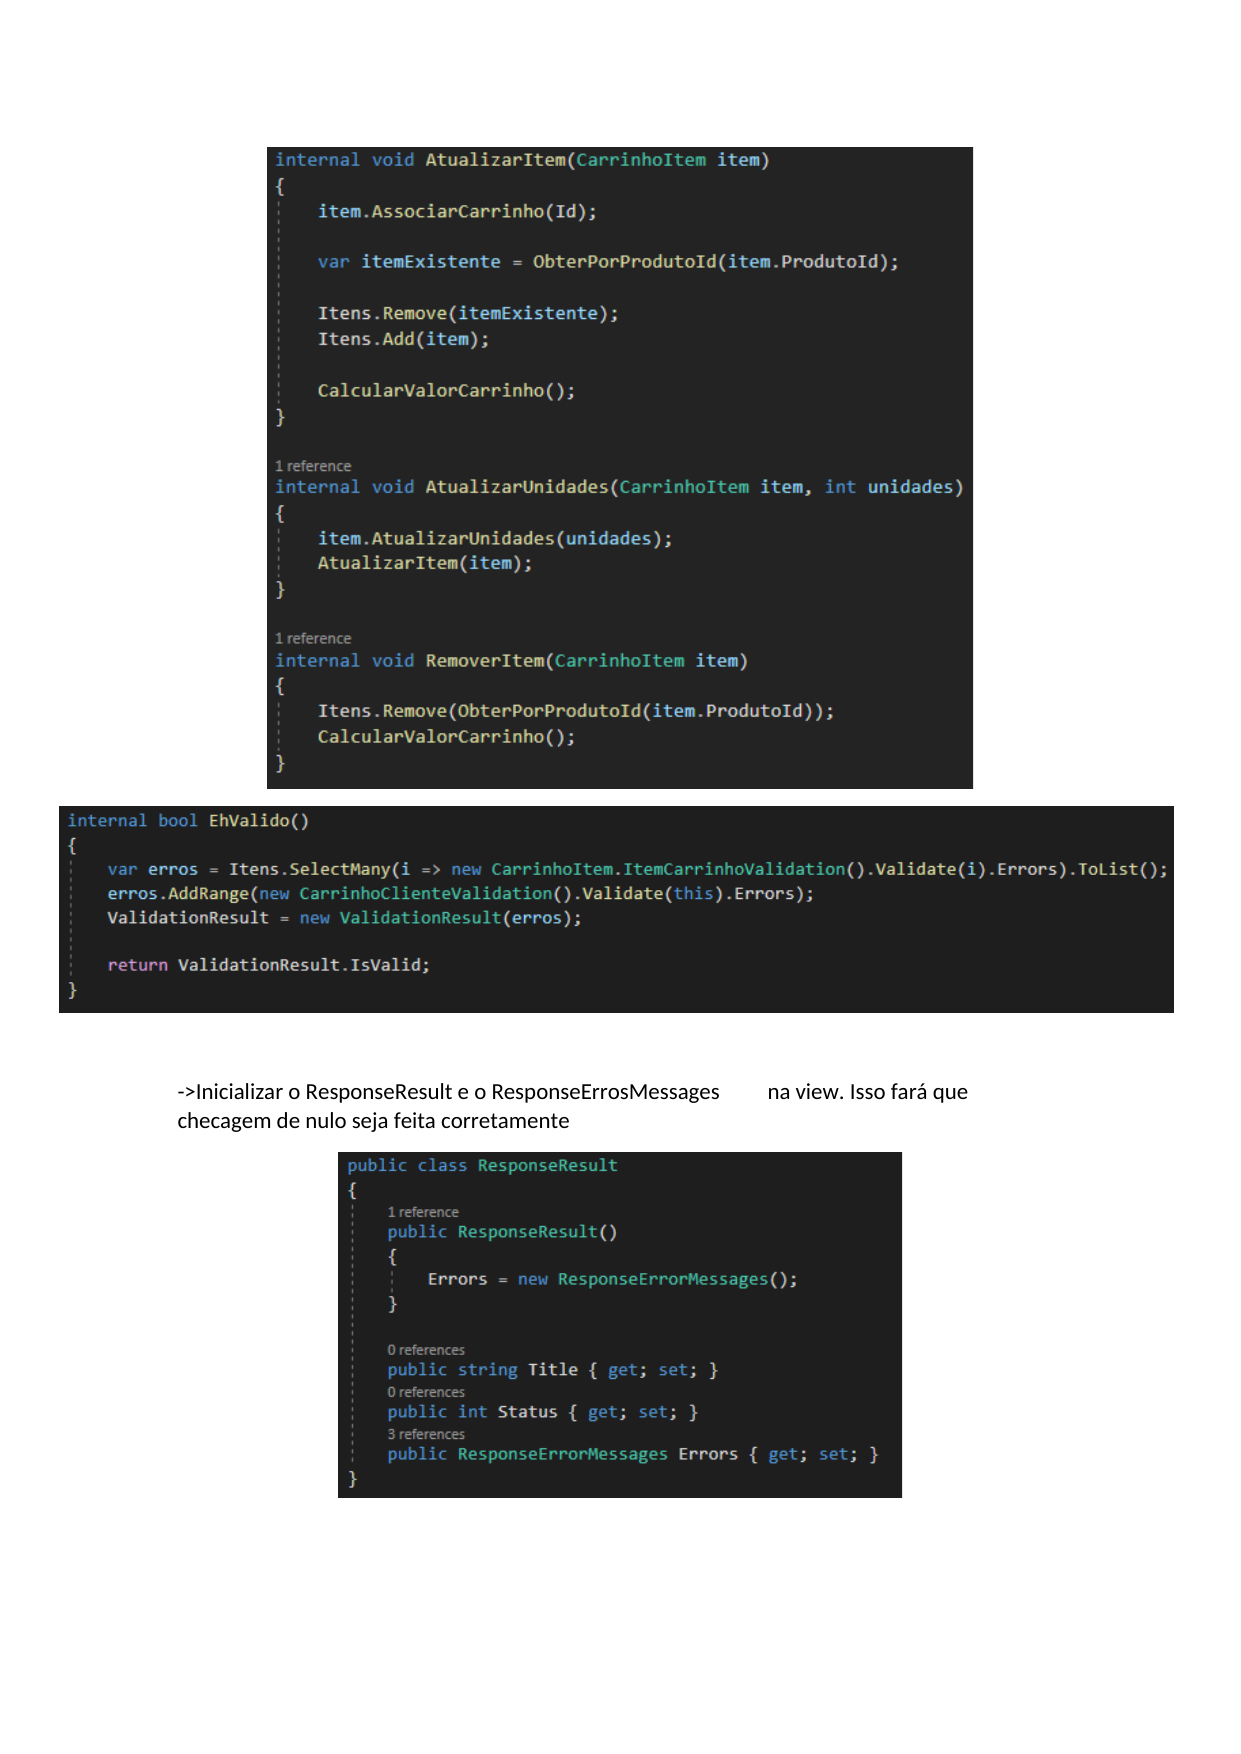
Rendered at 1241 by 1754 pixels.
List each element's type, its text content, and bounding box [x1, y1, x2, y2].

picture [338, 1152, 903, 1498]
picture [59, 806, 1174, 1013]
picture [267, 147, 974, 789]
text ->Inicializar o ResponseResult e o ResponseErrosMessages na view. Isso fará que checagem de nulo seja feita corretamente [177, 1077, 1063, 1134]
